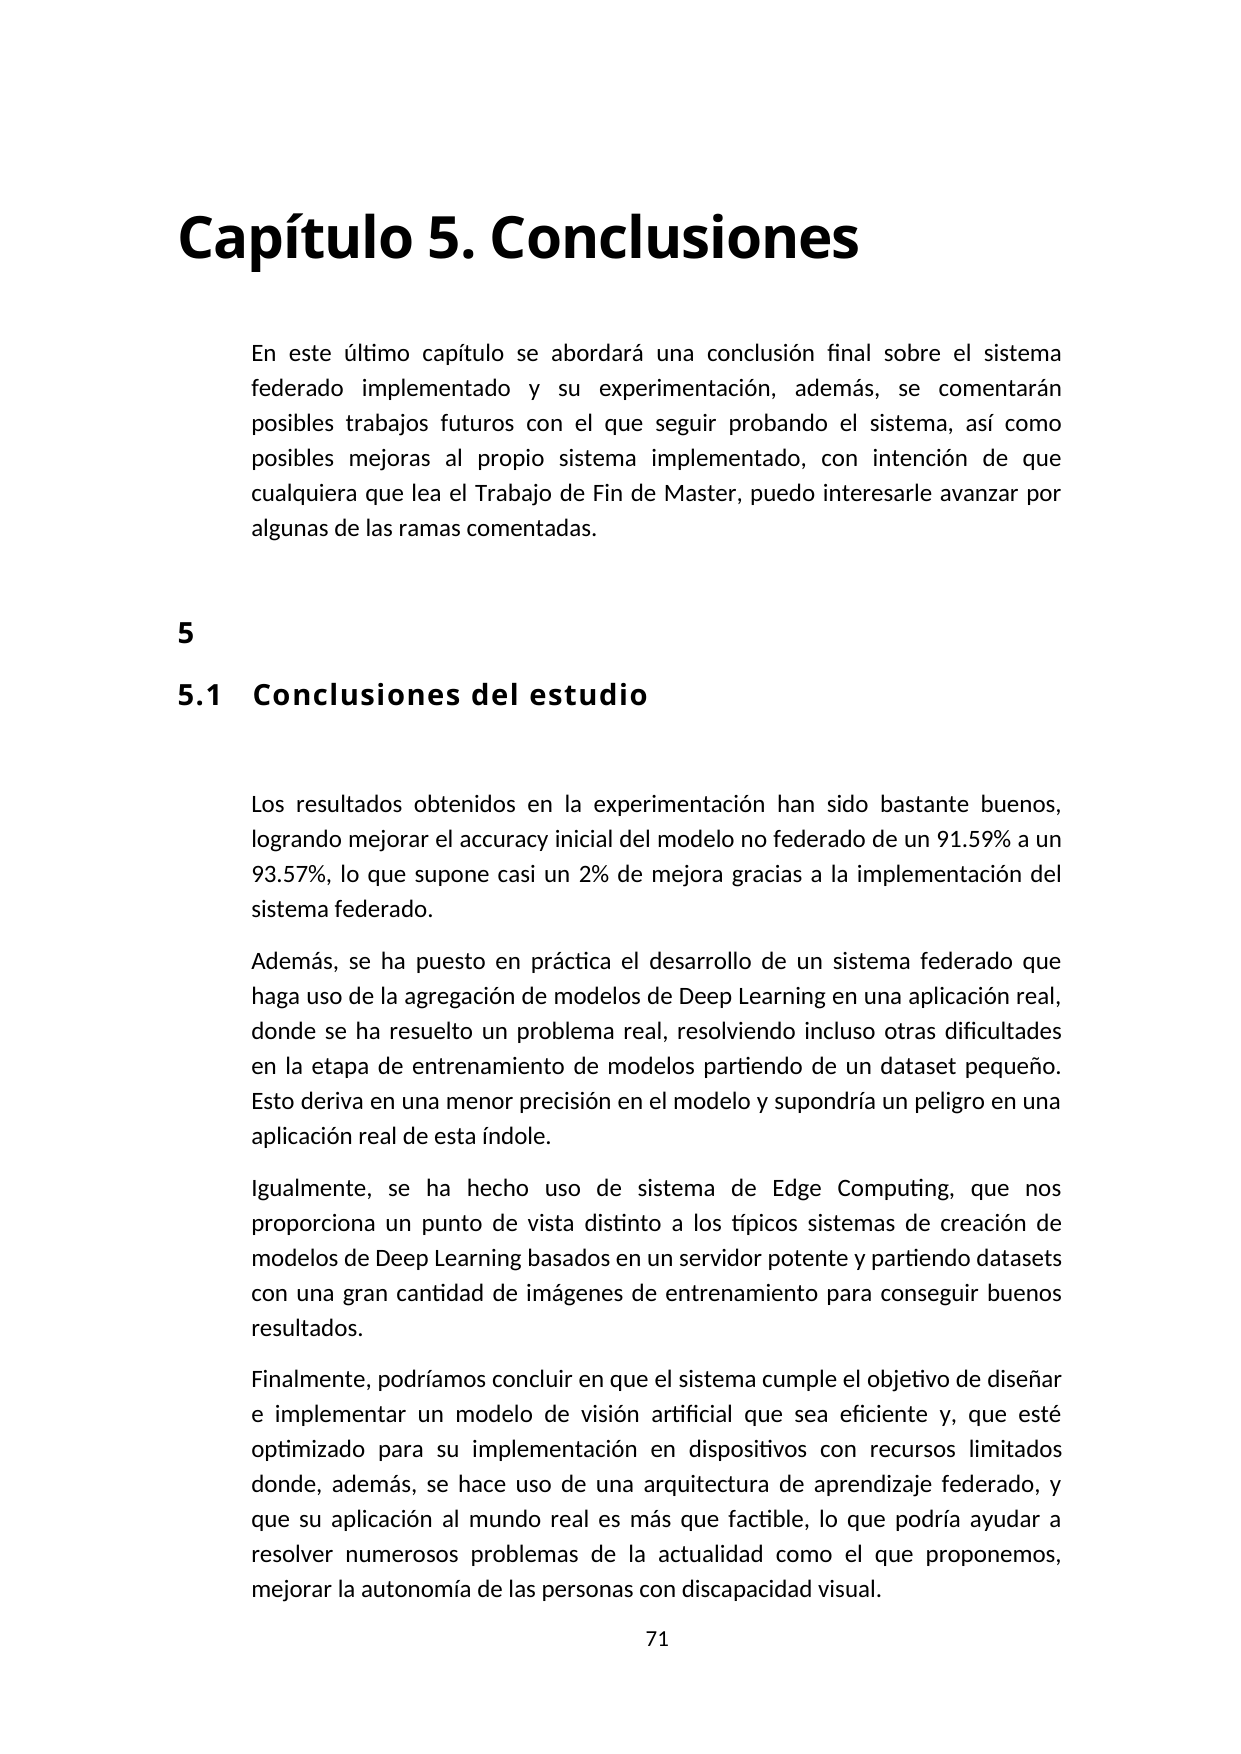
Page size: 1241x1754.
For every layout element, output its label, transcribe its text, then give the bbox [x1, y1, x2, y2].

text Conclusiones del estudio [177, 674, 1063, 714]
text Además, se ha puesto en práctica el desarrollo de un sistema federado que haga uso de la agregación de modelos de Deep Learning en una aplicación real, donde se ha resuelto un problema real, resolviendo incluso otras dificultades en la etapa de entrenamiento de modelos partiendo de un dataset pequeño. Esto deriva en una menor precisión en el modelo y supondría un peligro en una aplicación real de esta índole. [251, 945, 1063, 1151]
text Igualmente, se ha hecho uso de sistema de Edge Computing, que nos proporciona un punto de vista distinto a los típicos sistemas de creación de modelos de Deep Learning basados en un servidor potente y partiendo datasets con una gran cantidad de imágenes de entrenamiento para conseguir buenos resultados. [251, 1172, 1063, 1342]
text En este último capítulo se abordará una conclusión final sobre el sistema federado implementado y su experimentación, además, se comentarán posibles trabajos futuros con el que seguir probando el sistema, así como posibles mejoras al propio sistema implementado, con intención de que cualquiera que lea el Trabajo de Fin de Master, puedo interesarle avanzar por algunas de las ramas comentadas. [251, 337, 1063, 542]
text Finalmente, podríamos concluir en que el sistema cumple el objetivo de diseñar e implementar un modelo de visión artificial que sea eficiente y, que esté optimizado para su implementación en dispositivos con recursos limitados donde, además, se hace uso de una arquitectura de aprendizaje federado, y que su aplicación al mundo real es más que factible, lo que podría ayudar a resolver numerosos problemas de la actualidad como el que proponemos, mejorar la autonomía de las personas con discapacidad visual. [251, 1363, 1063, 1604]
title Capítulo 5. Conclusiones [177, 196, 1063, 276]
text Los resultados obtenidos en la experimentación han sido bastante buenos, logrando mejorar el accuracy inicial del modelo no federado de un 91.59% a un 93.57%, lo que supone casi un 2% de mejora gracias a la implementación del sistema federado. [251, 788, 1063, 924]
